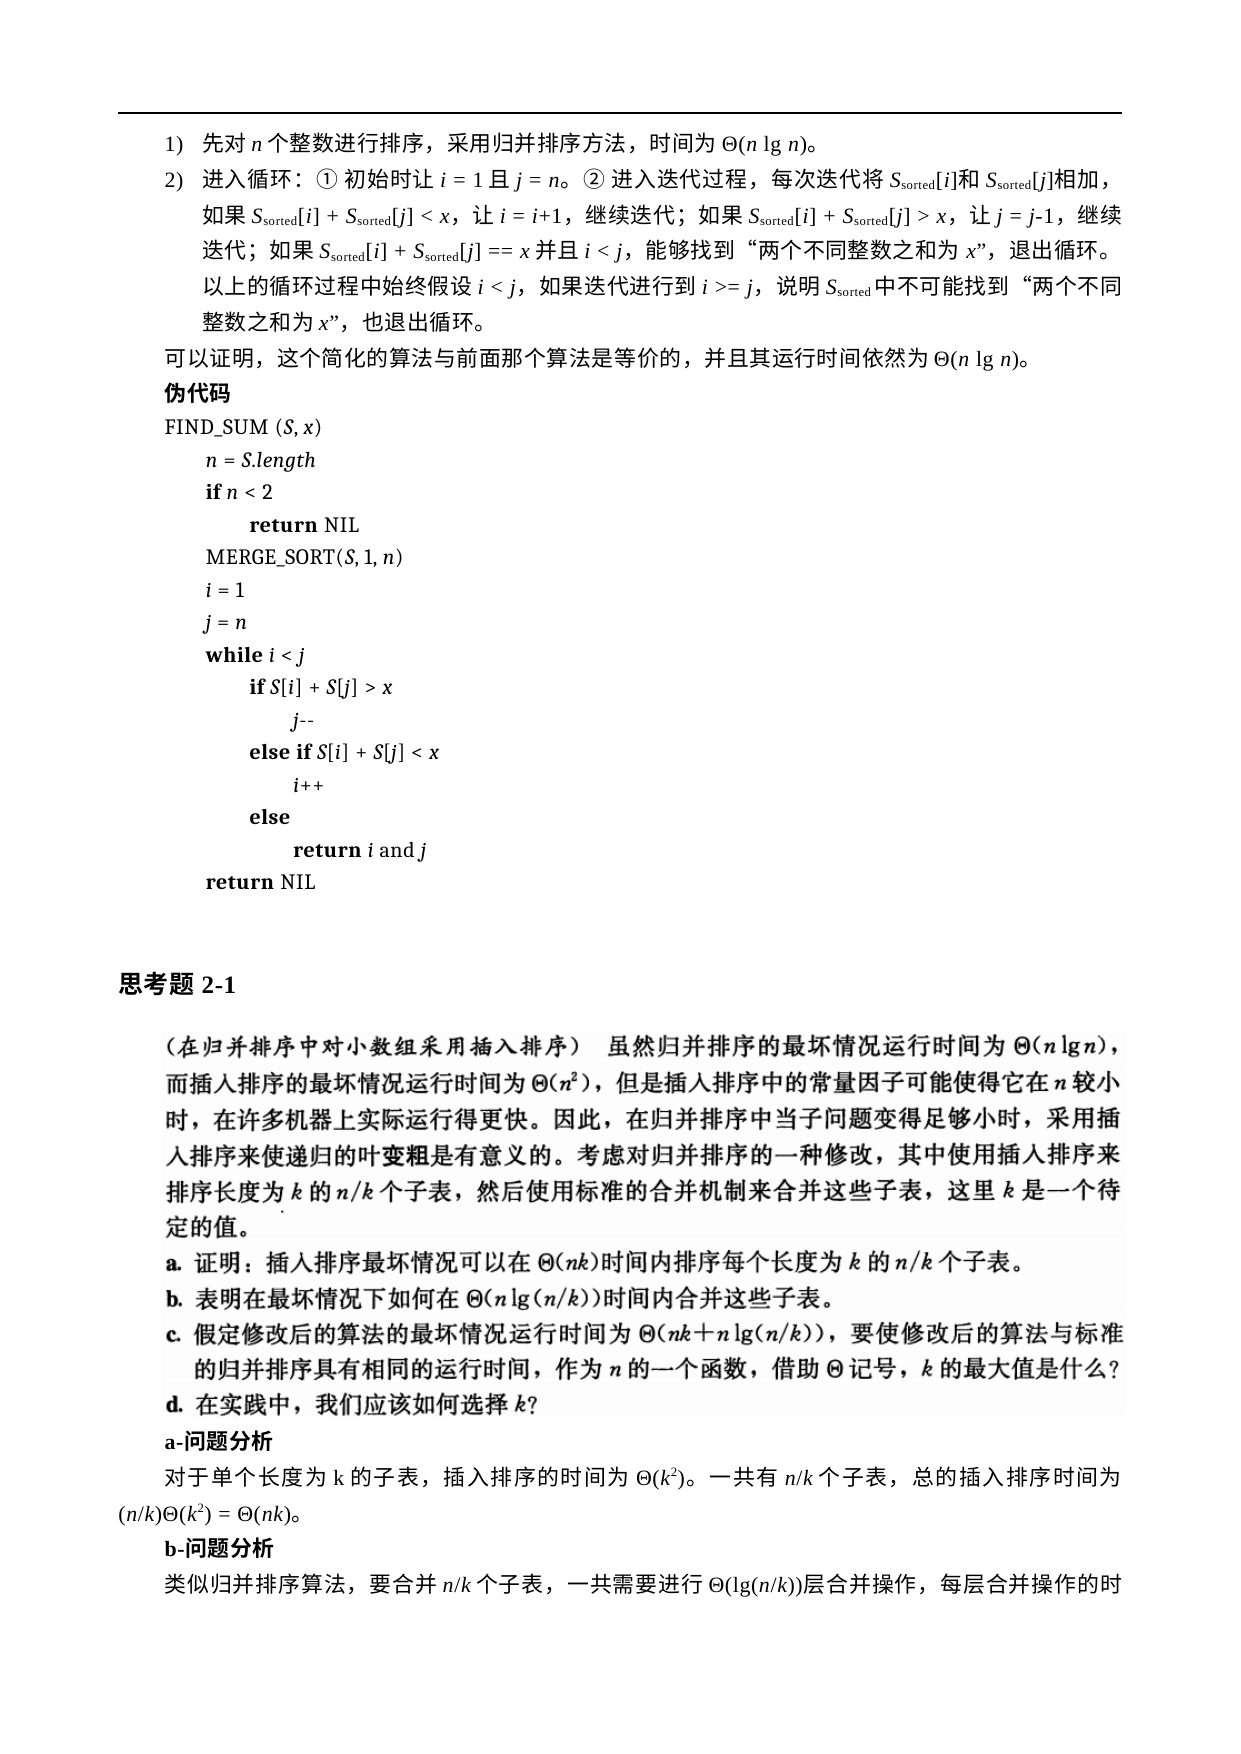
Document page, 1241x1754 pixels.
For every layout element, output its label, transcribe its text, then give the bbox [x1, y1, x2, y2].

text n = S.length [118, 444, 1122, 476]
text j-- [118, 704, 1122, 736]
text while i < j [118, 639, 1122, 671]
text return i and j [118, 834, 1122, 866]
text i++ [118, 769, 1122, 801]
picture [161, 1031, 1126, 1419]
text else if S[i] + S[j] < x [118, 736, 1122, 769]
text if S[i] + S[j] > x [118, 671, 1122, 704]
text a-问题分析 [118, 1424, 1122, 1456]
text FIND_SUM (S, x) [118, 411, 1122, 444]
text MERGE_SORT(S, 1, n) [118, 541, 1122, 574]
text return NIL [118, 509, 1122, 541]
text if n < 2 [118, 476, 1122, 509]
list 先对n个整数进行排序，采用归并排序方法，时间为Θ(n lg n)。 [164, 126, 1122, 158]
text return NIL [118, 866, 1122, 899]
text b-问题分析 [118, 1531, 1122, 1563]
text 可以证明，这个简化的算法与前面那个算法是等价的，并且其运行时间依然为Θ(n lg n)。 [118, 340, 1122, 373]
subtitle 思考题 2-1 [118, 950, 1122, 1015]
text else [118, 801, 1122, 834]
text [118, 1567, 1122, 1599]
text 对于单个长度为k的子表，插入排序的时间为Θ(k2)。一共有n/k个子表，总的插入排序时间为(n/k)Θ(k2) = Θ(nk)。 [118, 1459, 1122, 1528]
text i = 1 [118, 574, 1122, 606]
list 进入循环：① 初始时让i = 1且j = n。② 进入迭代过程，每次迭代将Ssorted[i]和Ssorted[j]相加，如果Ssorted[i] + Ssorted[j] < x，让i = i+1，继续迭代；如果Ssorted[i] + Ssorted[j] > x，让j = j-1，继续迭代；如果Ssorted[i] + Ssorted[j] == x并且i < j，能够找到“两个不同整数之和为x”，退出循环。以上的循环过程中始终假设i < j，如果迭代进行到i >= j，说明Ssorted中不可能找到“两个不同整数之和为x”，也退出循环。 [164, 162, 1122, 337]
text 伪代码 [118, 376, 1122, 408]
text j = n [118, 606, 1122, 639]
